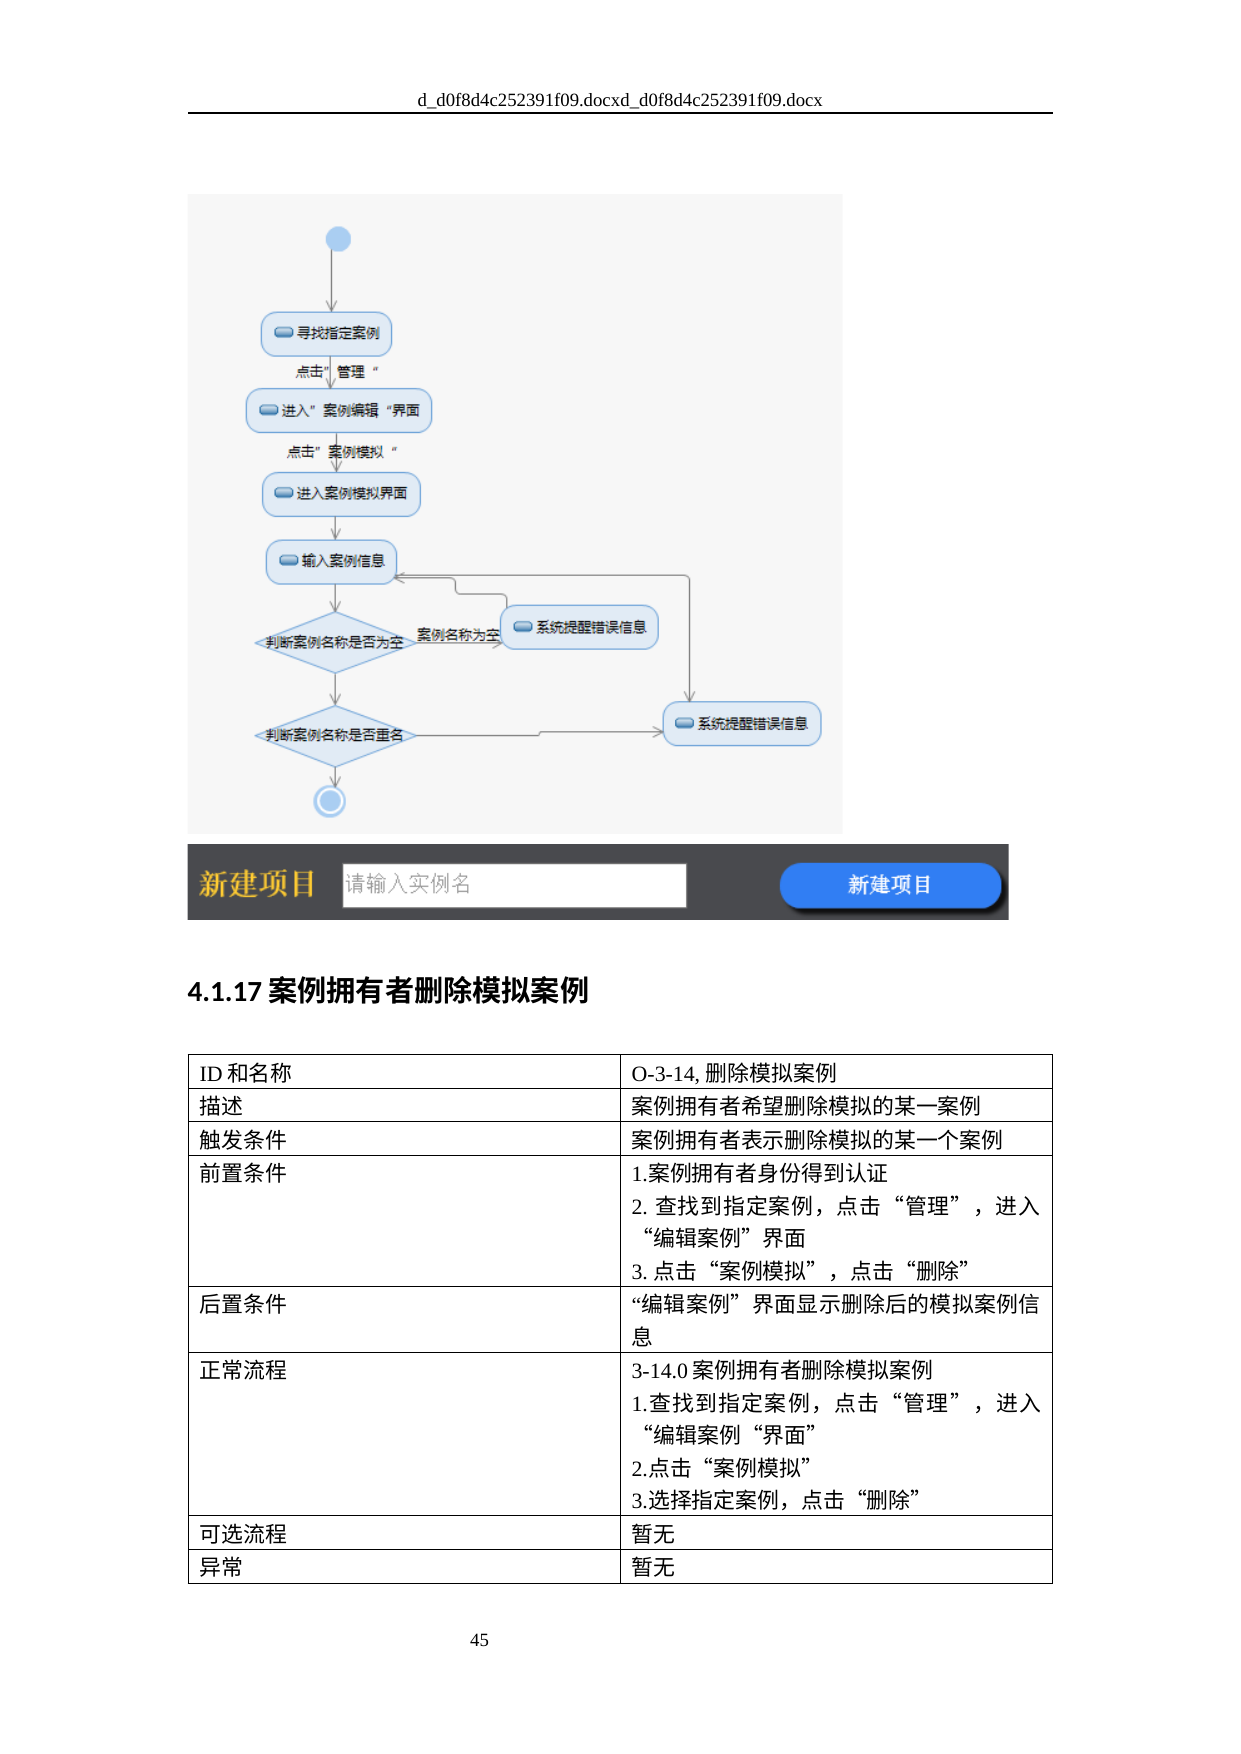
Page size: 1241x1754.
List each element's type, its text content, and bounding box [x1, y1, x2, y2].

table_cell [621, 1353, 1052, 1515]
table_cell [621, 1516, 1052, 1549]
picture [187, 844, 1009, 920]
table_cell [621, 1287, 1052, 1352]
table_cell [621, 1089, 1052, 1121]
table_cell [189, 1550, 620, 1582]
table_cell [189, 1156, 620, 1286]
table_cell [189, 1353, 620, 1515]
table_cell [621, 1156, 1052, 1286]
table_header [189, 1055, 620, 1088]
subtitle 4.1.17案例拥有者删除模拟案例 [187, 957, 1053, 1022]
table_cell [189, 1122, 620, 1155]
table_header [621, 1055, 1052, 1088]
picture [187, 194, 843, 834]
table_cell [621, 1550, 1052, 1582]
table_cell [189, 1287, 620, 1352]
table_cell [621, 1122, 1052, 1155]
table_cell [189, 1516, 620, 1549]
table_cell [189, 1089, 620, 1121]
